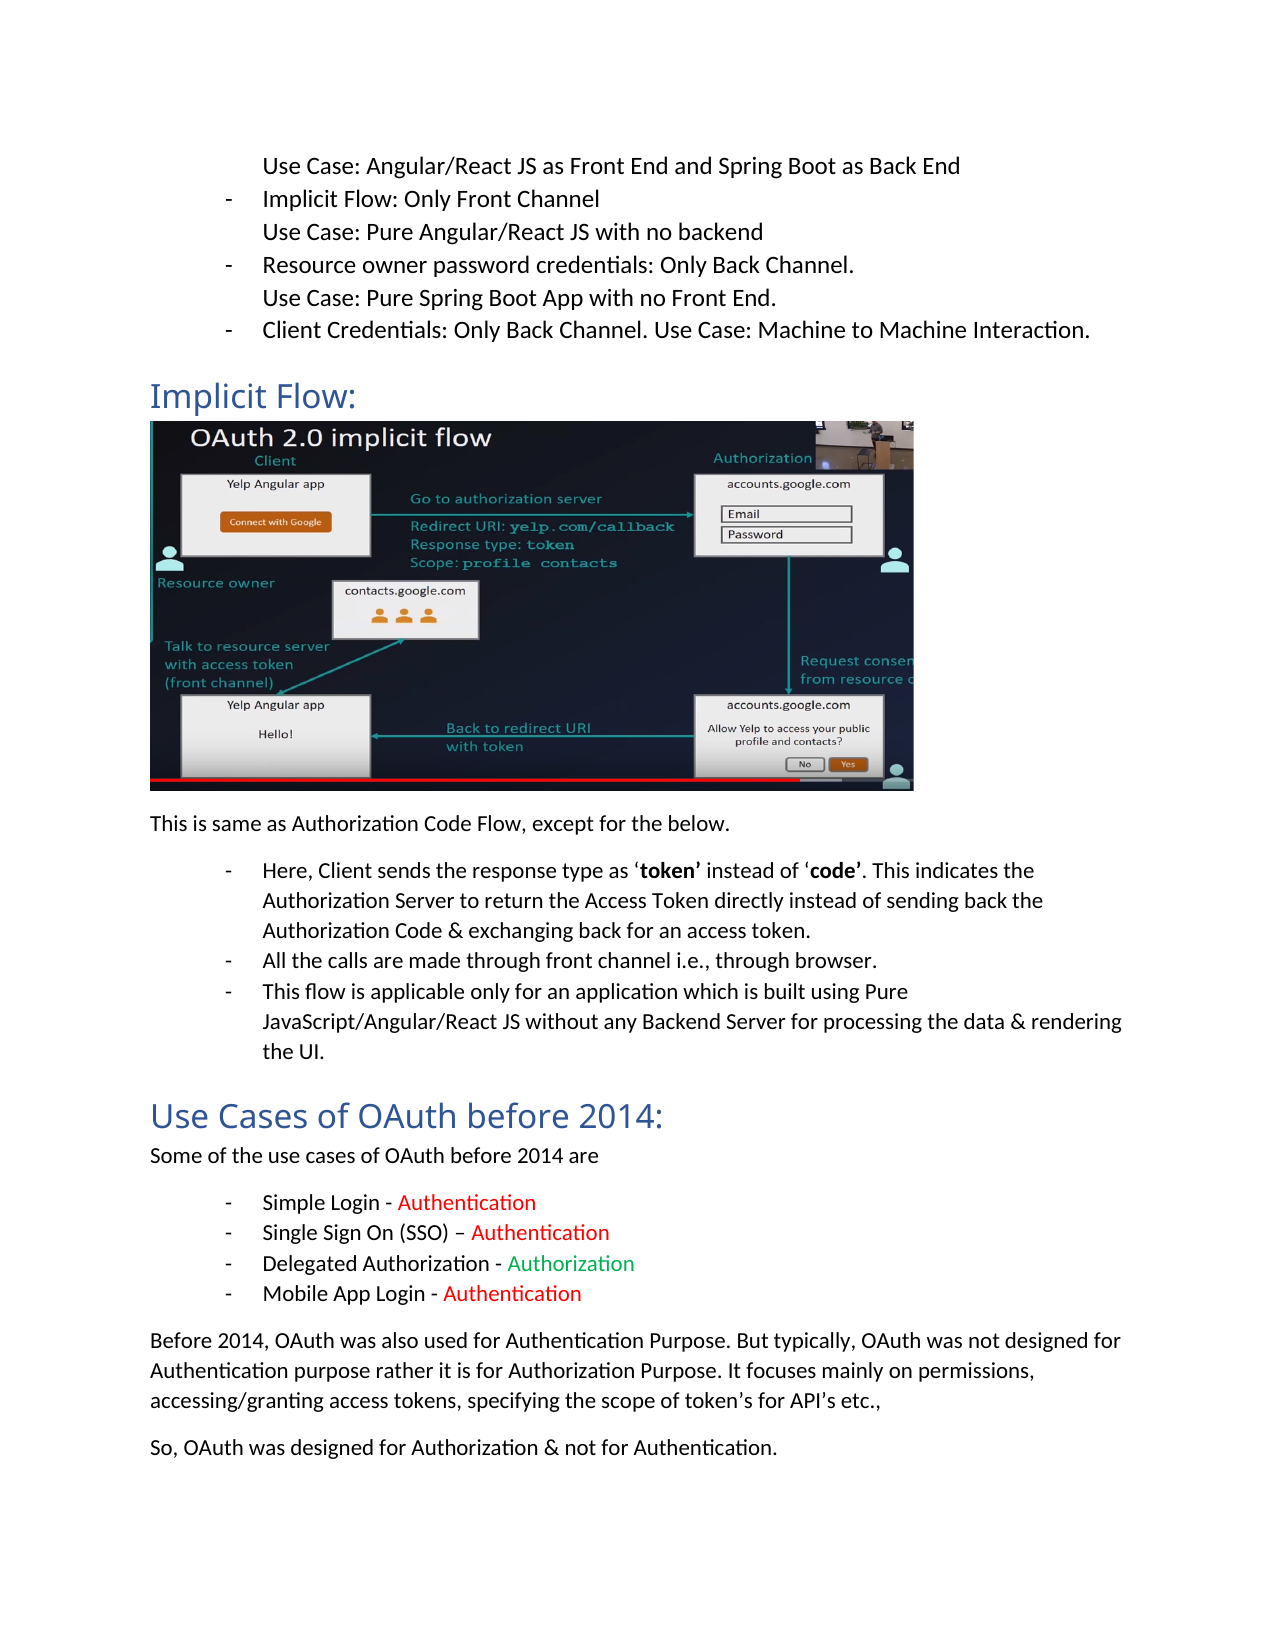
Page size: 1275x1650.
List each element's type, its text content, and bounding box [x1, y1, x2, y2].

picture [150, 421, 914, 791]
subtitle Implicit Flow: [150, 372, 1125, 418]
list Client Credentials: Only Back Channel. Use Case: Machine to Machine Interaction. [225, 314, 1125, 345]
text Before 2014, OAuth was also used for Authentication Purpose. But typically, OAuth was not designed for Authentication purpose rather it is for Authorization Purpose. It focuses mainly on permissions, accessing/granting access tokens, specifying the scope of token’s for API’s etc., [150, 1326, 1125, 1414]
subtitle Use Cases of OAuth before 2014: [150, 1092, 1125, 1138]
text So, OAuth was designed for Authorization & not for Authentication. [150, 1433, 1125, 1461]
list This flow is applicable only for an application which is built using Pure JavaScript/Angular/React JS without any Backend Server for processing the data & rendering the UI. [225, 977, 1125, 1065]
list Here, Client sends the response type as ‘token’ instead of ‘code’. This indicates the Authorization Server to return the Access Token directly instead of sending back the Authorization Code & exchanging back for an access token. [225, 856, 1125, 944]
list Simple Login - Authentication [225, 1188, 1125, 1216]
list Use Case: Angular/React JS as Front End and Spring Boot as Back End [262, 150, 1125, 181]
list Use Case: Pure Angular/React JS with no backend [262, 216, 1125, 246]
list Mobile App Login - Authentication [225, 1279, 1125, 1307]
list Single Sign On (SSO) – Authentication [225, 1218, 1125, 1246]
text This is same as Authorization Code Flow, except for the below. [150, 809, 1125, 837]
text Some of the use cases of OAuth before 2014 are [150, 1141, 1125, 1169]
list Implicit Flow: Only Front Channel [225, 183, 1125, 213]
list Resource owner password credentials: Only Back Channel. [225, 249, 1125, 279]
list Use Case: Pure Spring Boot App with no Front End. [262, 282, 1125, 312]
list Delegated Authorization - Authorization [225, 1249, 1125, 1277]
list All the calls are made through front channel i.e., through browser. [225, 947, 1125, 974]
